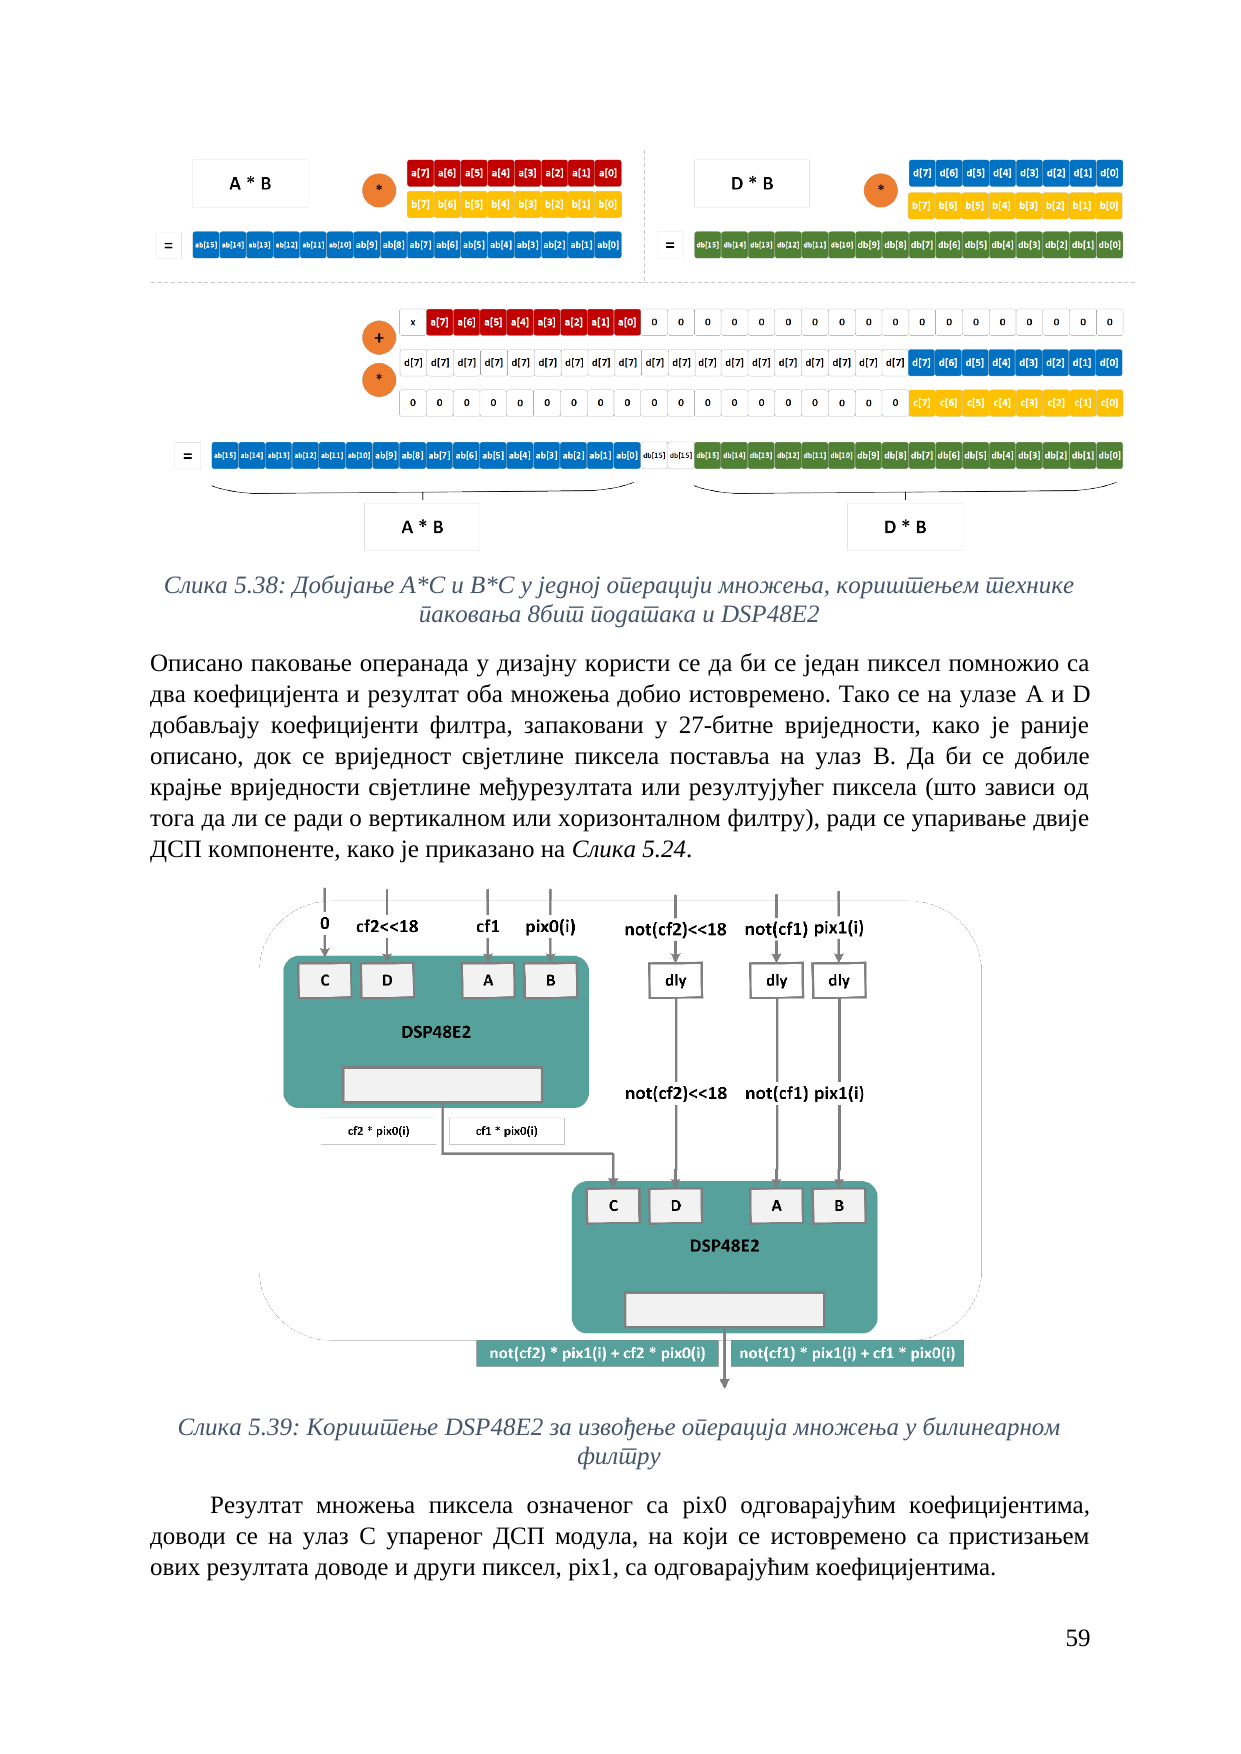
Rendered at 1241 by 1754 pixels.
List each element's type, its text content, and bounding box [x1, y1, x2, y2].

text Резултат множења пиксела означеног са pix0 одговарајућим коефицијентима, доводи се на улаз C упареног ДСП модула, на који се истовремено са пристизањем ових резултата доводе и други пиксел, pix1, са одговарајућим коефицијентима. [150, 1490, 1090, 1581]
text Описано паковање операнада у дизајну користи се да би се један пиксел помножио са два коефицијента и резултат оба множења добио истовремено. Тако се на улазе А и D добављају коефицијенти филтра, запаковани у 27-битне вриједности, како је раније описано, док се вриједност свјетлине пиксела поставља на улаз B. Да би се добиле крајње вриједности свјетлине међурезултата или резултујућег пиксела (што зависи од тога да ли се ради о вертикалном или хоризонталном филтру), ради се упаривање двије ДСП компоненте, како је приказано на Слика 5.24. [150, 648, 1090, 863]
picture [150, 150, 1138, 551]
picture [253, 882, 987, 1394]
